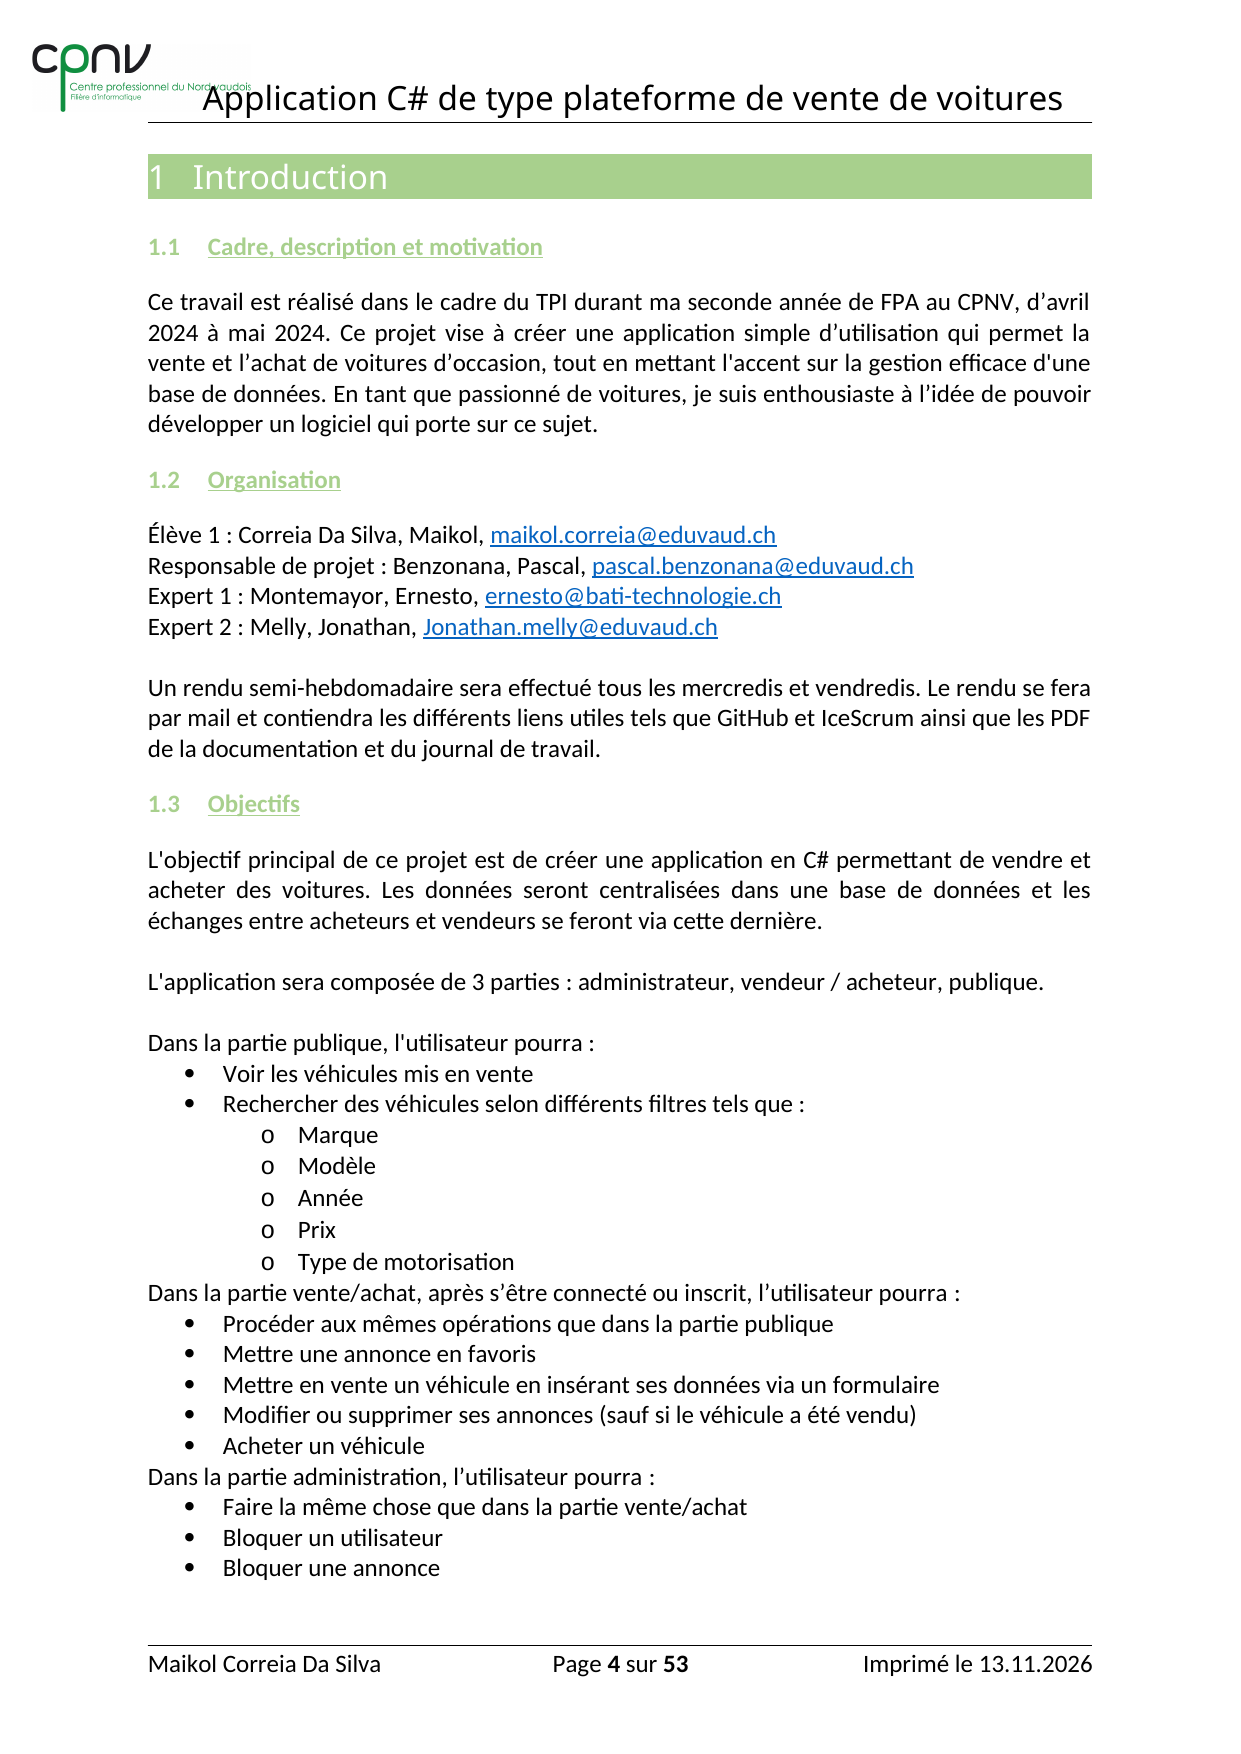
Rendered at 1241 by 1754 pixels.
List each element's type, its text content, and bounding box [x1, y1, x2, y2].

list Voir les véhicules mis en vente [185, 1058, 1092, 1088]
list Procéder aux mêmes opérations que dans la partie publique [185, 1308, 1092, 1339]
subtitle Cadre, description et motivation [148, 231, 1092, 261]
picture [229, 94, 239, 108]
subtitle Organisation [148, 464, 1092, 494]
subtitle Objectifs [148, 788, 1092, 819]
text Un rendu semi-hebdomadaire sera effectué tous les mercredis et vendredis. Le rendu se fera par mail et contiendra les différents liens utiles tels que GitHub et IceScrum ainsi que les PDF de la documentation et du journal de travail. [148, 672, 1092, 763]
list Prix [260, 1214, 1092, 1246]
list Modifier ou supprimer ses annonces (sauf si le véhicule a été vendu) [185, 1400, 1092, 1430]
picture [32, 44, 251, 112]
list Bloquer une annonce [185, 1552, 1092, 1583]
list Faire la même chose que dans la partie vente/achat [185, 1491, 1092, 1522]
text L'objectif principal de ce projet est de créer une application en C# permettant de vendre et acheter des voitures. Les données seront centralisées dans une base de données et les échanges entre acheteurs et vendeurs se feront via cette dernière. [148, 844, 1092, 936]
text Responsable de projet : Benzonana, Pascal, pascal.benzonana@eduvaud.ch [148, 550, 1092, 580]
list Mettre une annonce en favoris [185, 1339, 1092, 1369]
text Dans la partie publique, l'utilisateur pourra : [148, 1027, 1092, 1058]
list Modèle [260, 1151, 1092, 1182]
text Dans la partie vente/achat, après s’être connecté ou inscrit, l’utilisateur pourra : [148, 1278, 1092, 1308]
text Ce travail est réalisé dans le cadre du TPI durant ma seconde année de FPA au CPNV, d’avril 2024 à mai 2024. Ce projet vise à créer une application simple d’utilisation qui permet la vente et l’achat de voitures d’occasion, tout en mettant l'accent sur la gestion efficace d'une base de données. En tant que passionné de voitures, je suis enthousiaste à l’idée de pouvoir développer un logiciel qui porte sur ce sujet. [148, 286, 1092, 439]
list Mettre en vente un véhicule en insérant ses données via un formulaire [185, 1369, 1092, 1400]
subtitle Introduction [148, 154, 1092, 199]
list Type de motorisation [260, 1246, 1092, 1278]
text Dans la partie administration, l’utilisateur pourra : [148, 1461, 1092, 1491]
list Marque [260, 1119, 1092, 1151]
list Acheter un véhicule [185, 1430, 1092, 1461]
list Rechercher des véhicules selon différents filtres tels que : [185, 1088, 1092, 1119]
list Bloquer un utilisateur [185, 1522, 1092, 1552]
list Année [260, 1182, 1092, 1214]
text Élève 1 : Correia Da Silva, Maikol, maikol.correia@eduvaud.ch [148, 519, 1092, 550]
text Expert 2 : Melly, Jonathan, Jonathan.melly@eduvaud.ch [148, 611, 1092, 641]
text L'application sera composée de 3 parties : administrateur, vendeur / acheteur, publique. [148, 966, 1092, 997]
text Expert 1 : Montemayor, Ernesto, ernesto@bati-technologie.ch [148, 580, 1092, 611]
